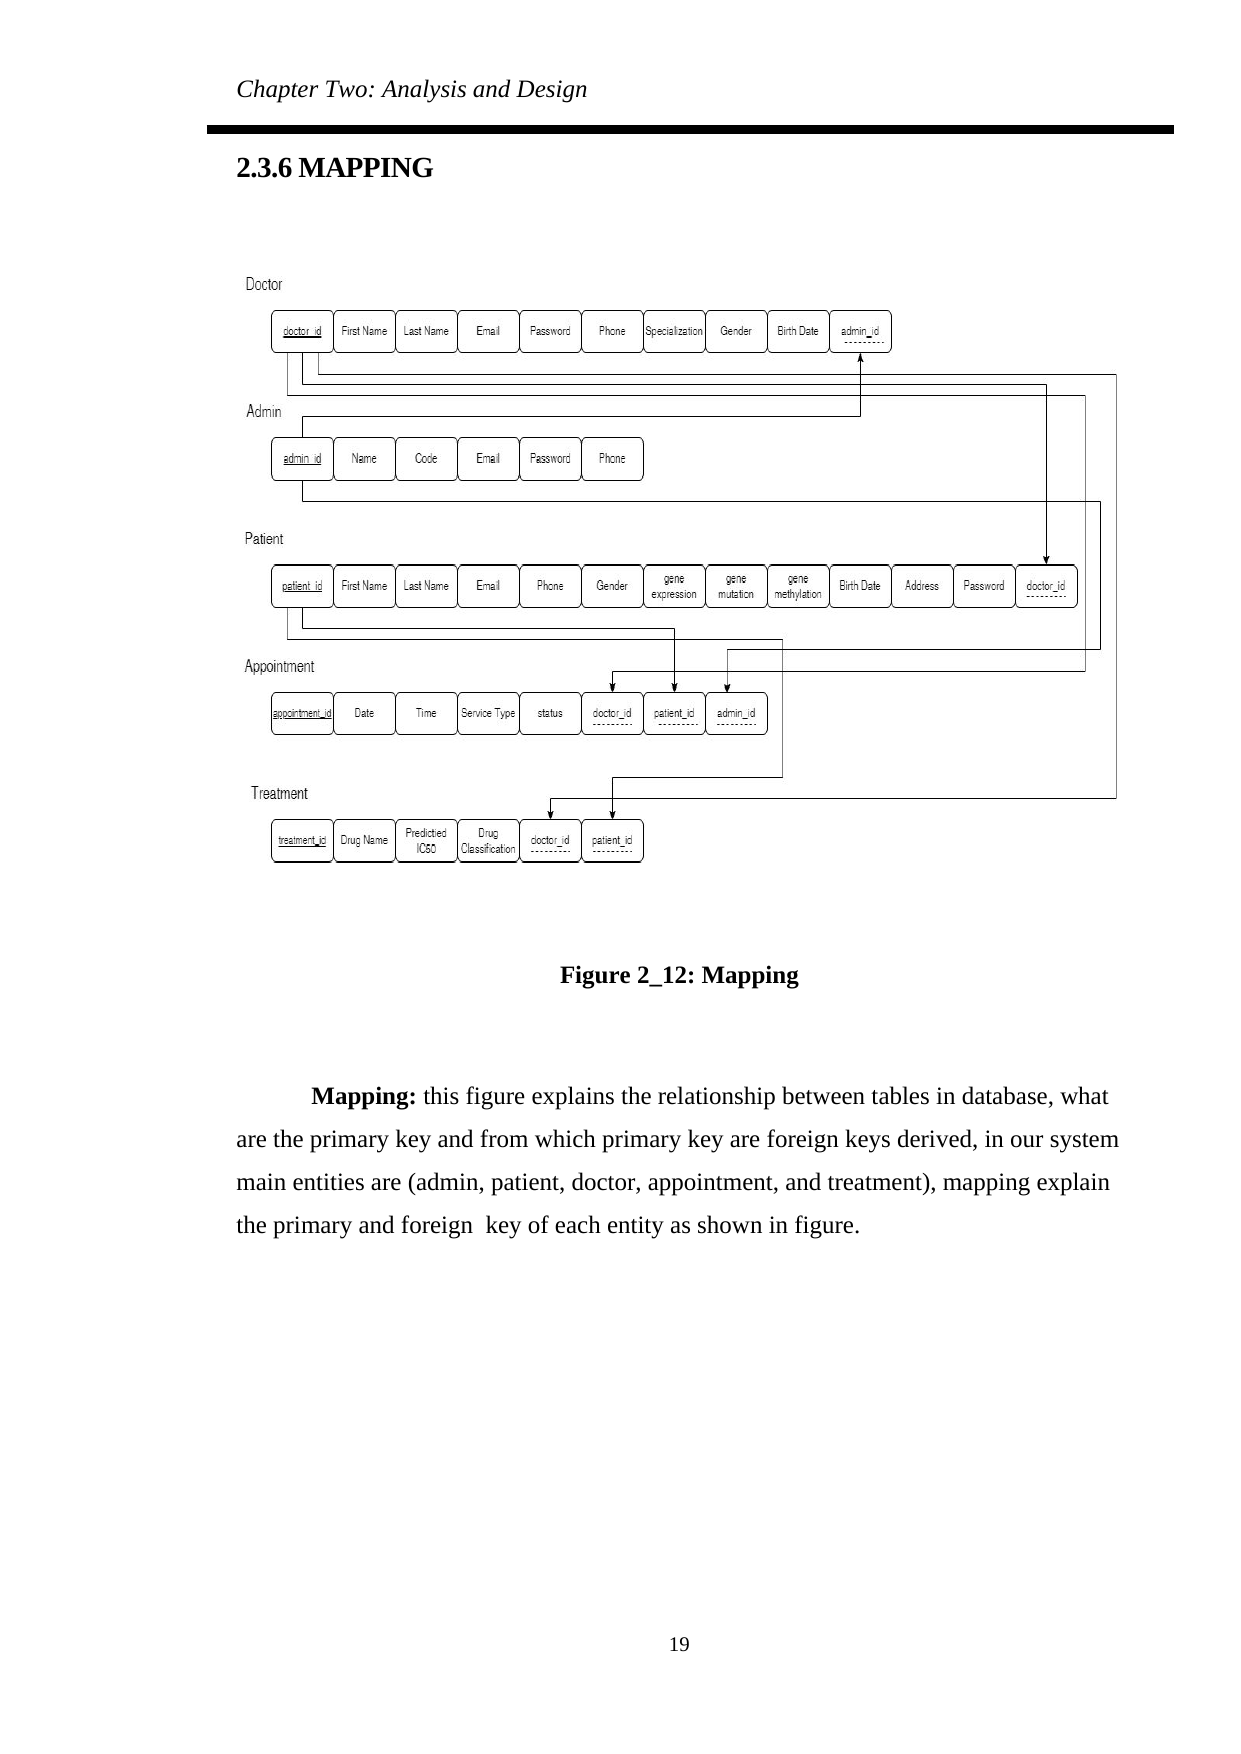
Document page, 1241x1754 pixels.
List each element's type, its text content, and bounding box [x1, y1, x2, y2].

subtitle 2.3.6 mapping [236, 150, 1062, 183]
picture [236, 268, 1123, 863]
text Mapping: this figure explains the relationship between tables in database, what are the primary key and from which primary key are foreign keys derived, in our system main entities are (admin, patient, doctor, appointment, and treatment), mapping explain the primary and foreign key of each entity as shown in figure. [236, 1081, 1122, 1239]
